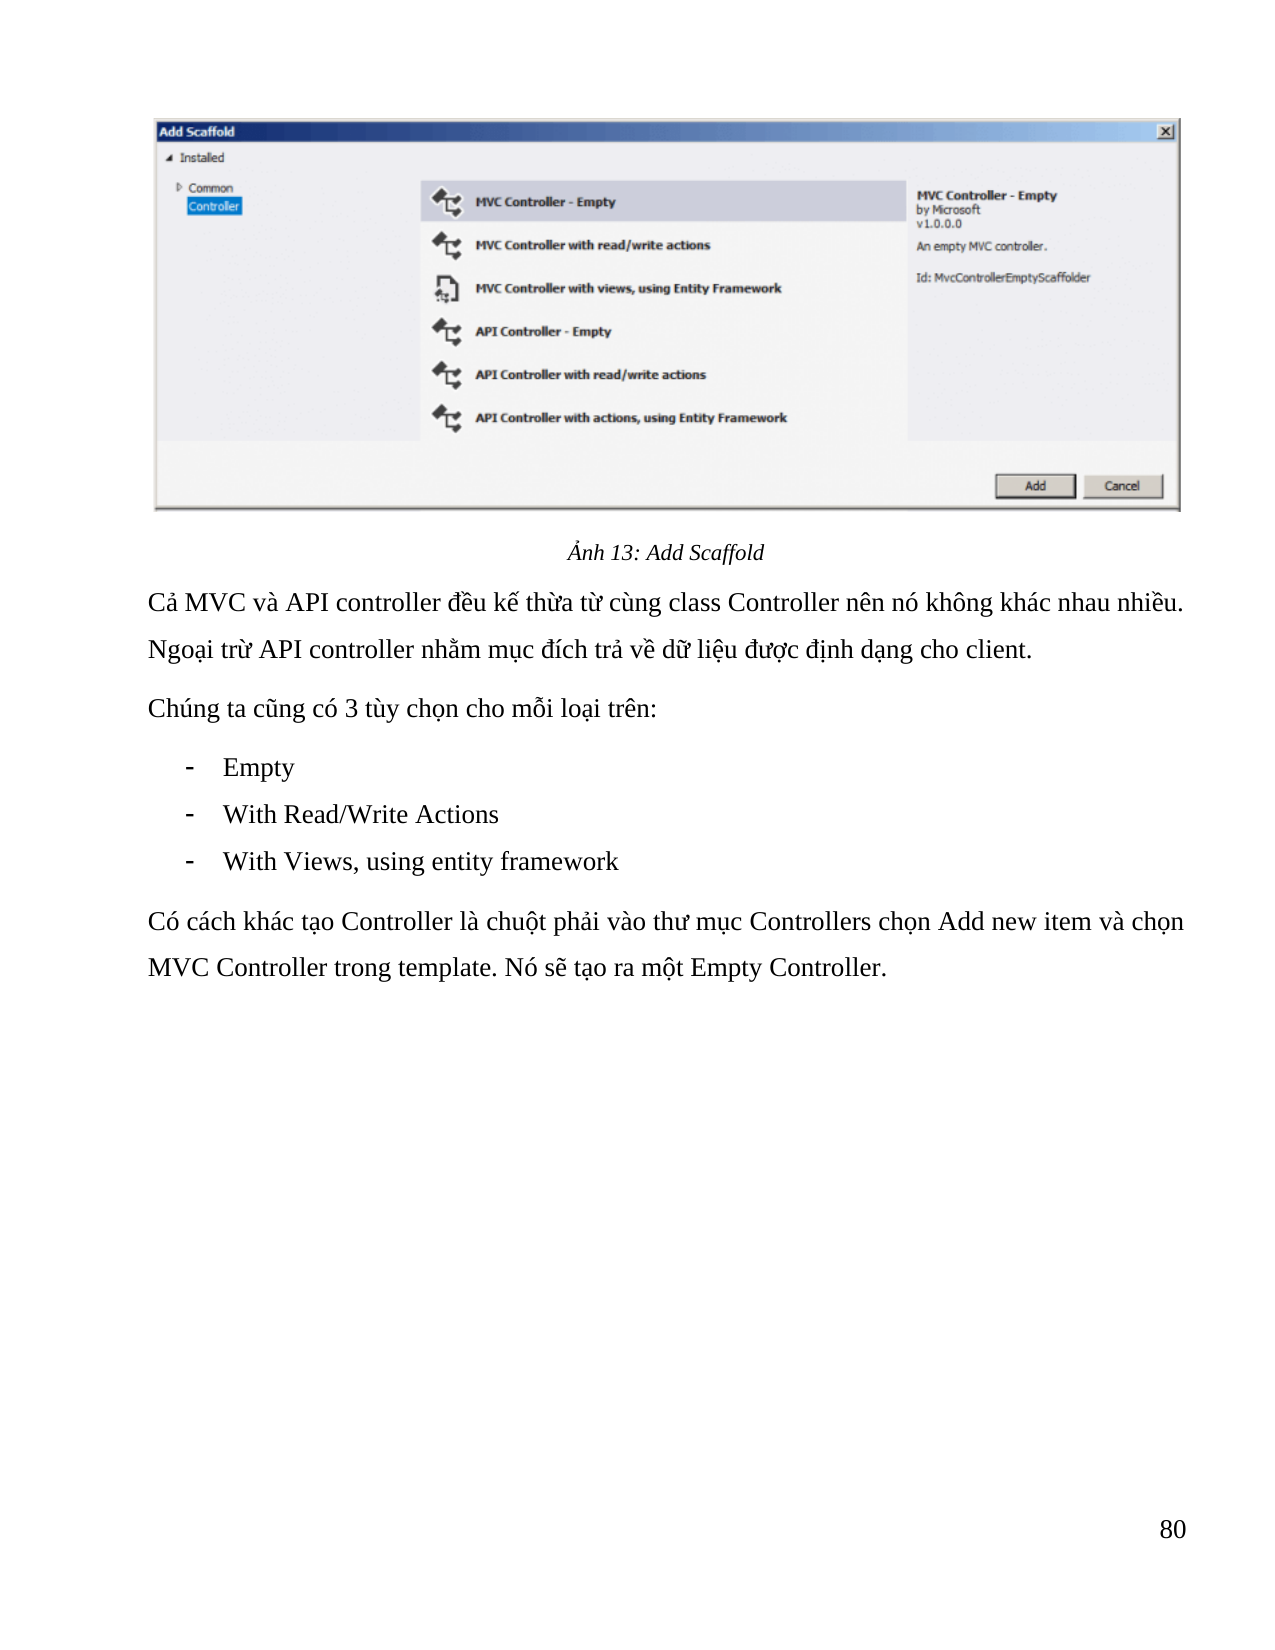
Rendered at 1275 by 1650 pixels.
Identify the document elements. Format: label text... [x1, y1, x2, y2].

list With Views, using entity framework [185, 845, 1186, 877]
text Có cách khác tạo Controller là chuột phải vào thư mục Controllers chọn Add new item và chọn MVC Controller trong template. Nó sẽ tạo ra một Empty Controller. [148, 905, 1186, 982]
text Cả MVC và API controller đều kế thừa từ cùng class Controller nên nó không khác nhau nhiều. Ngoại trừ API controller nhằm mục đích trả về dữ liệu được định dạng cho client. [148, 587, 1186, 664]
list With Read/Write Actions [185, 798, 1186, 830]
picture [153, 118, 1181, 512]
list Empty [185, 752, 1186, 783]
text Chúng ta cũng có 3 tùy chọn cho mỗi loại trên: [148, 692, 1186, 723]
